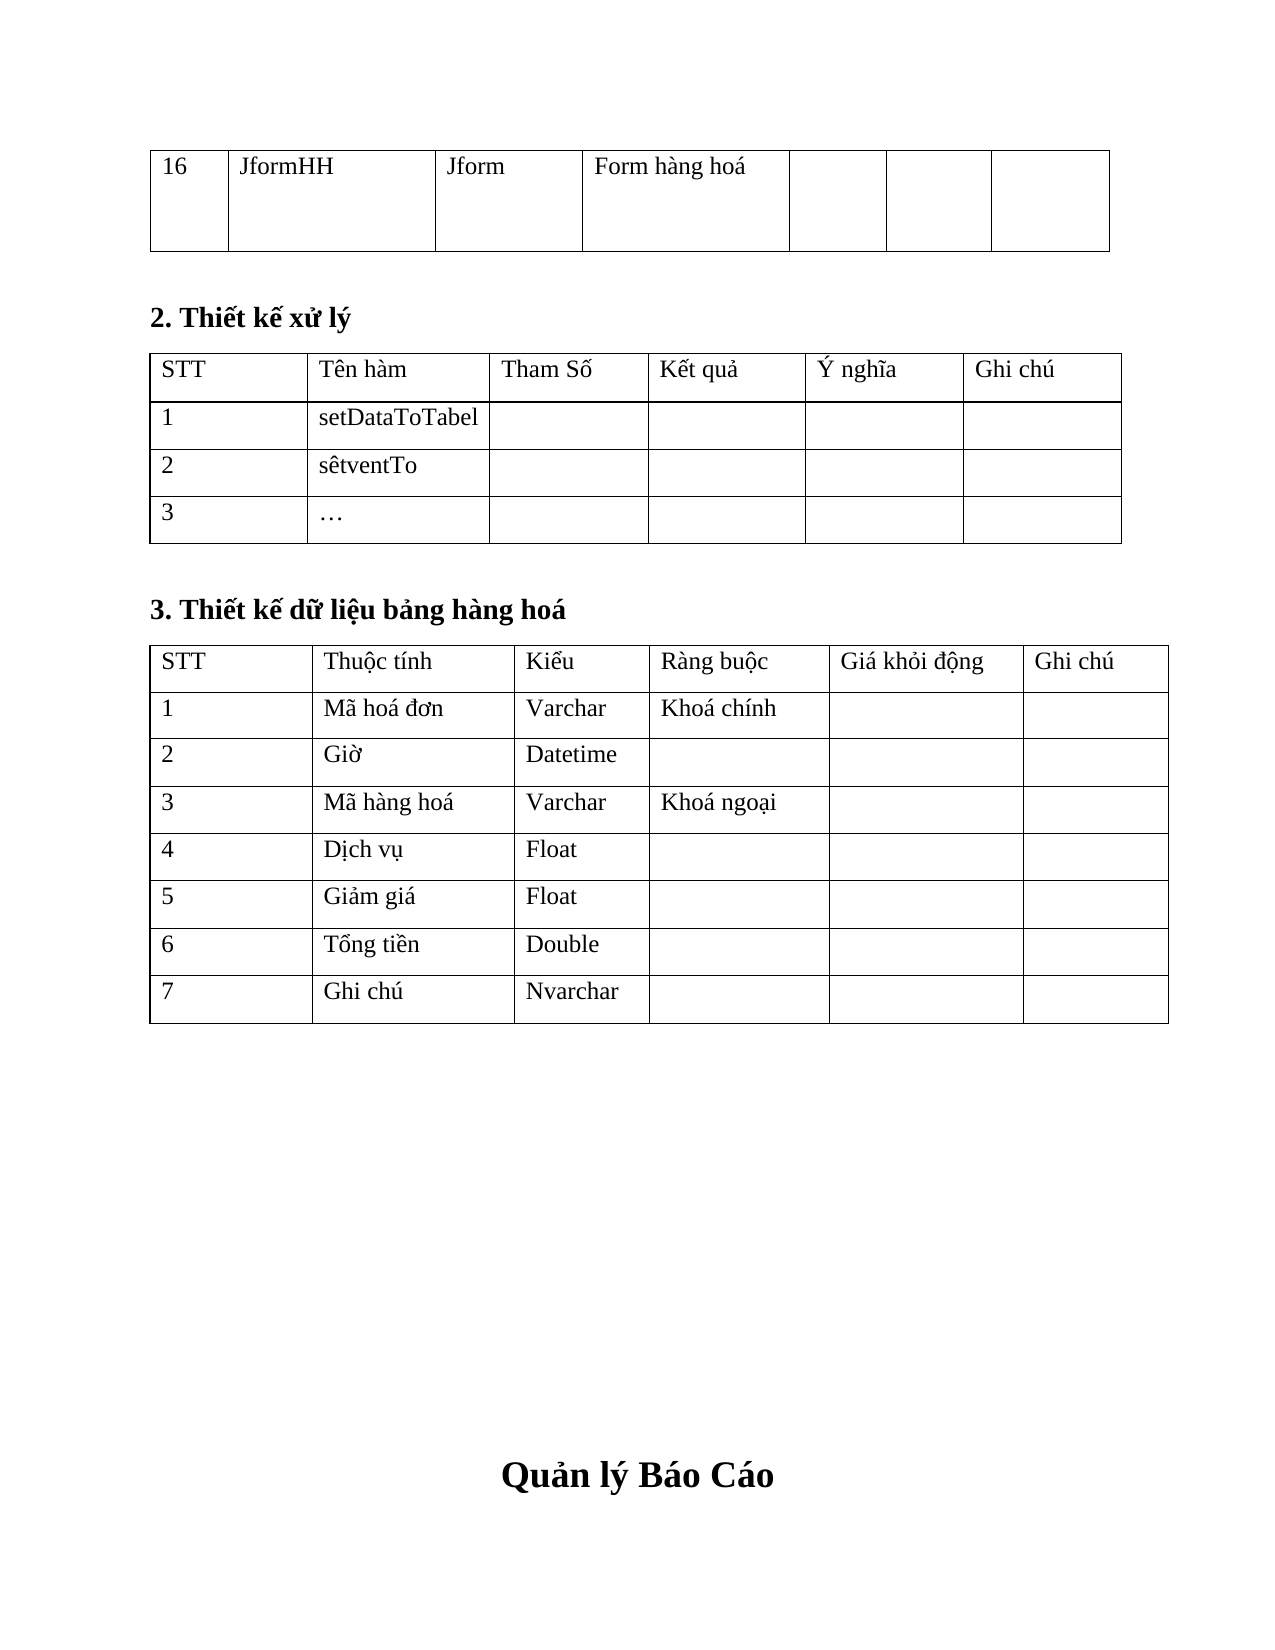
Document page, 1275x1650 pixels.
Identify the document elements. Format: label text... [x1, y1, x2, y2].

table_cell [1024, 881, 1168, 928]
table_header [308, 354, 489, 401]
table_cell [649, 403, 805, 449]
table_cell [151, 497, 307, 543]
text 3. Thiết kế dữ liệu bảng hàng hoá [37, 592, 1247, 626]
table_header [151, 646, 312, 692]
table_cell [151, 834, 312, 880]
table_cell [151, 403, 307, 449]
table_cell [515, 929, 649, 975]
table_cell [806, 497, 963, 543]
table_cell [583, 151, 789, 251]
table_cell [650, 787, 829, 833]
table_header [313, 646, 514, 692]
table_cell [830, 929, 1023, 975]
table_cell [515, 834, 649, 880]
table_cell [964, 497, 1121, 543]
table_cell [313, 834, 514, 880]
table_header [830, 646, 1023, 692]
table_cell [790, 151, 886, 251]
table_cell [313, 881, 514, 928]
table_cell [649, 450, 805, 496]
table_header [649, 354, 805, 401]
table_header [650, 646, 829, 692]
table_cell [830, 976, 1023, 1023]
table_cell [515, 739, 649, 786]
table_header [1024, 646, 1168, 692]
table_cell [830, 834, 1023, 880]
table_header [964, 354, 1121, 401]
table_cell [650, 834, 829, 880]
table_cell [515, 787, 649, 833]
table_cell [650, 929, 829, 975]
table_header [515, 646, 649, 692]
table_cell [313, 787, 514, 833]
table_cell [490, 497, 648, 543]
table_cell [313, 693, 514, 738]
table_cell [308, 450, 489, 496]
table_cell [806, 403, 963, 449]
text 2. Thiết kế xử lý [37, 300, 1247, 333]
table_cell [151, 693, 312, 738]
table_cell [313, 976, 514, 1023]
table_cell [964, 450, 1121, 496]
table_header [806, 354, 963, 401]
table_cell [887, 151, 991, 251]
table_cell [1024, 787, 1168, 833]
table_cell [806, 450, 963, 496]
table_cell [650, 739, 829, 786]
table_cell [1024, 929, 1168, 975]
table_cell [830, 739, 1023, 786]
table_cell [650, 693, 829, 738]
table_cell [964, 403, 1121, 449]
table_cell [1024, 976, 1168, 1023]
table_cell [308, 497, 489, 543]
text Quản lý Báo Cáo [150, 1452, 1125, 1495]
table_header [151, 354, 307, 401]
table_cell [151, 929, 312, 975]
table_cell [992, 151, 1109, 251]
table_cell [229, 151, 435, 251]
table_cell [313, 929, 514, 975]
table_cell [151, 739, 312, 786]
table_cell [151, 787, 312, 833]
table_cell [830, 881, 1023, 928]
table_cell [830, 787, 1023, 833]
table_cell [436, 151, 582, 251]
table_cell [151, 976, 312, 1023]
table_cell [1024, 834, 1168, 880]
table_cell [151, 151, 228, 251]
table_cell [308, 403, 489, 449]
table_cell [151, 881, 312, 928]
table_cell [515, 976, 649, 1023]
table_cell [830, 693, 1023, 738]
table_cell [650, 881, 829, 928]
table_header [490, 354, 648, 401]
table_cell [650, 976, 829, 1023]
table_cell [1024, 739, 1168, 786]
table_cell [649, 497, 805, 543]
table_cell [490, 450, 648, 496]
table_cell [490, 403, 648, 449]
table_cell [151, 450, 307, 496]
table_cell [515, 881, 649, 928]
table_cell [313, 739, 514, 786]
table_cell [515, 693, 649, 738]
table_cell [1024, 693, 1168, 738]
